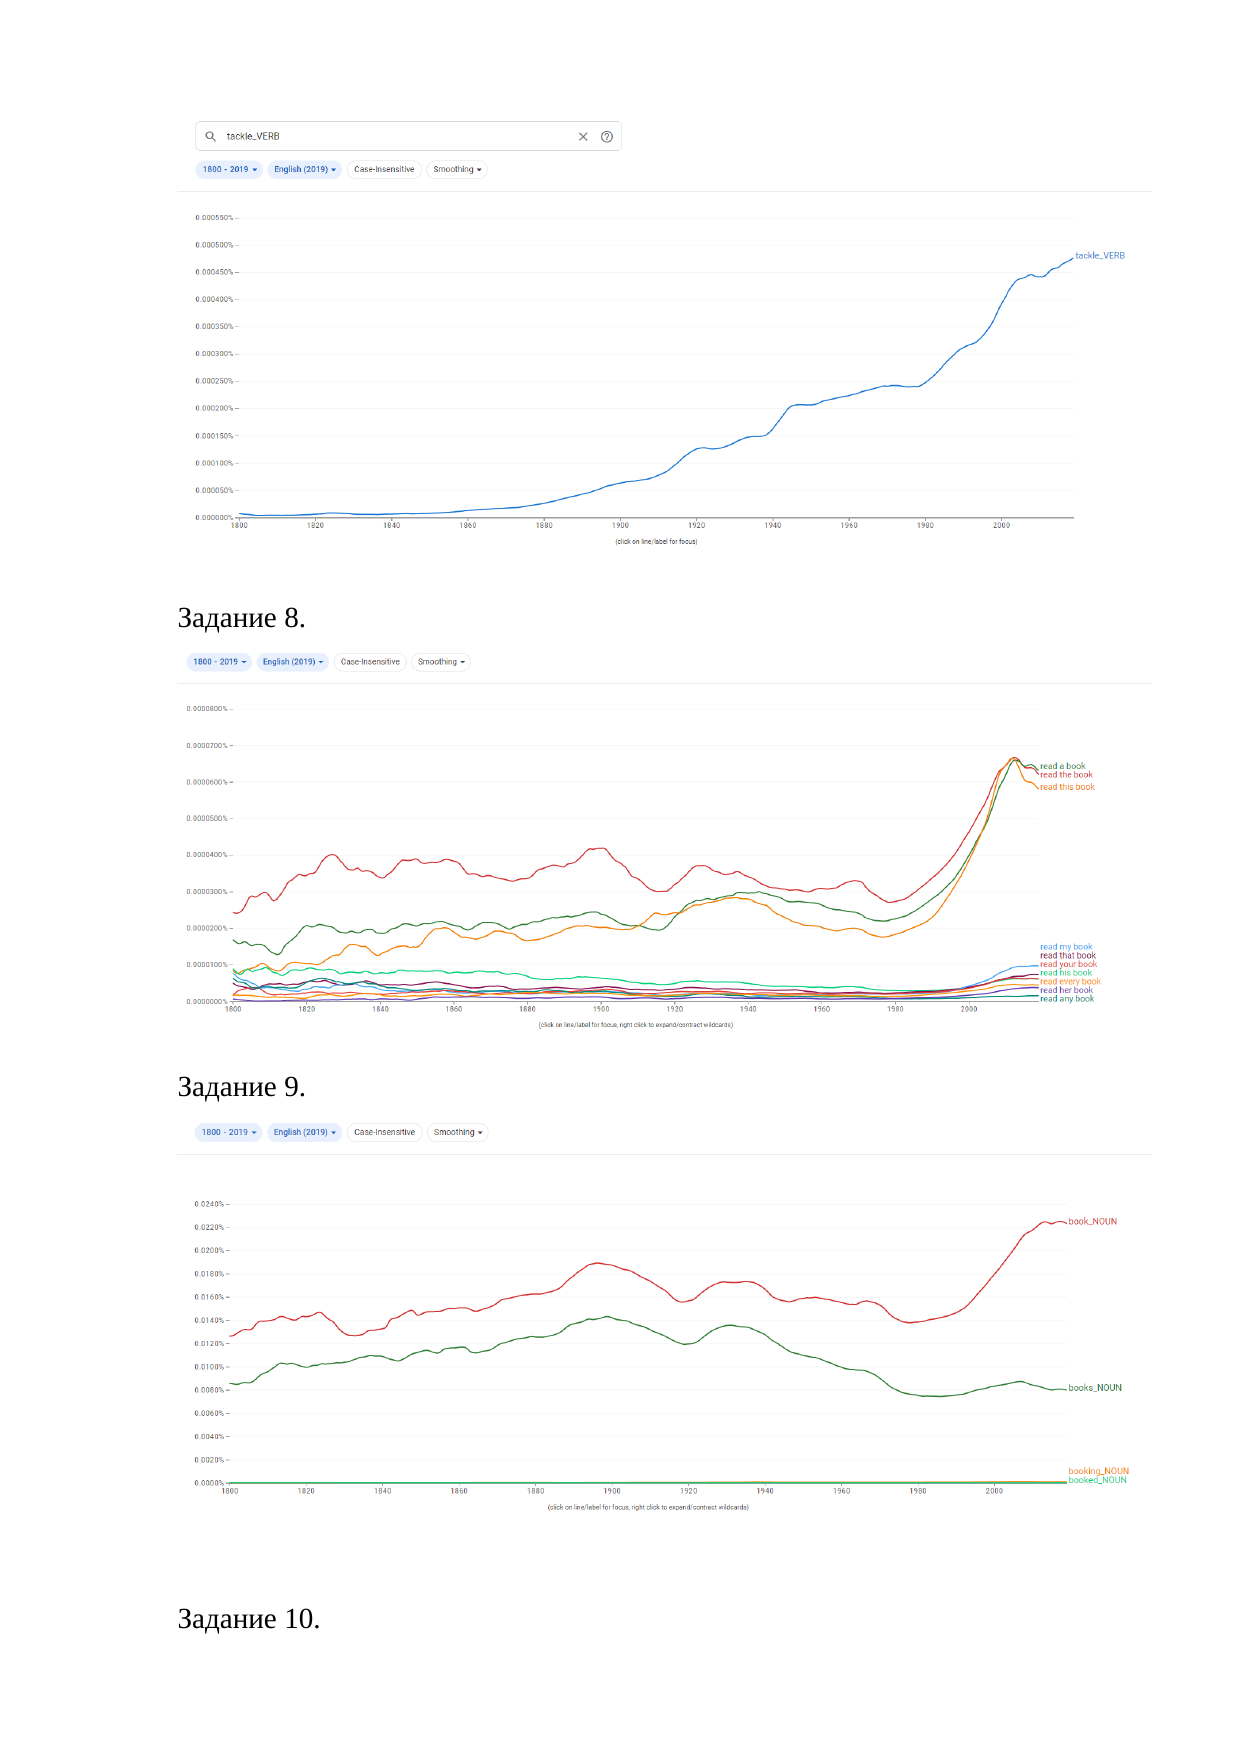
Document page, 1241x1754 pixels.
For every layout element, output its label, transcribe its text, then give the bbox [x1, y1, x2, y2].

text Задание 8. [177, 600, 1152, 633]
picture [177, 652, 1152, 1051]
picture [177, 1121, 1152, 1530]
text Задание 9. [177, 1069, 1152, 1102]
text Задание 10. [177, 1602, 1152, 1635]
picture [177, 118, 1152, 582]
